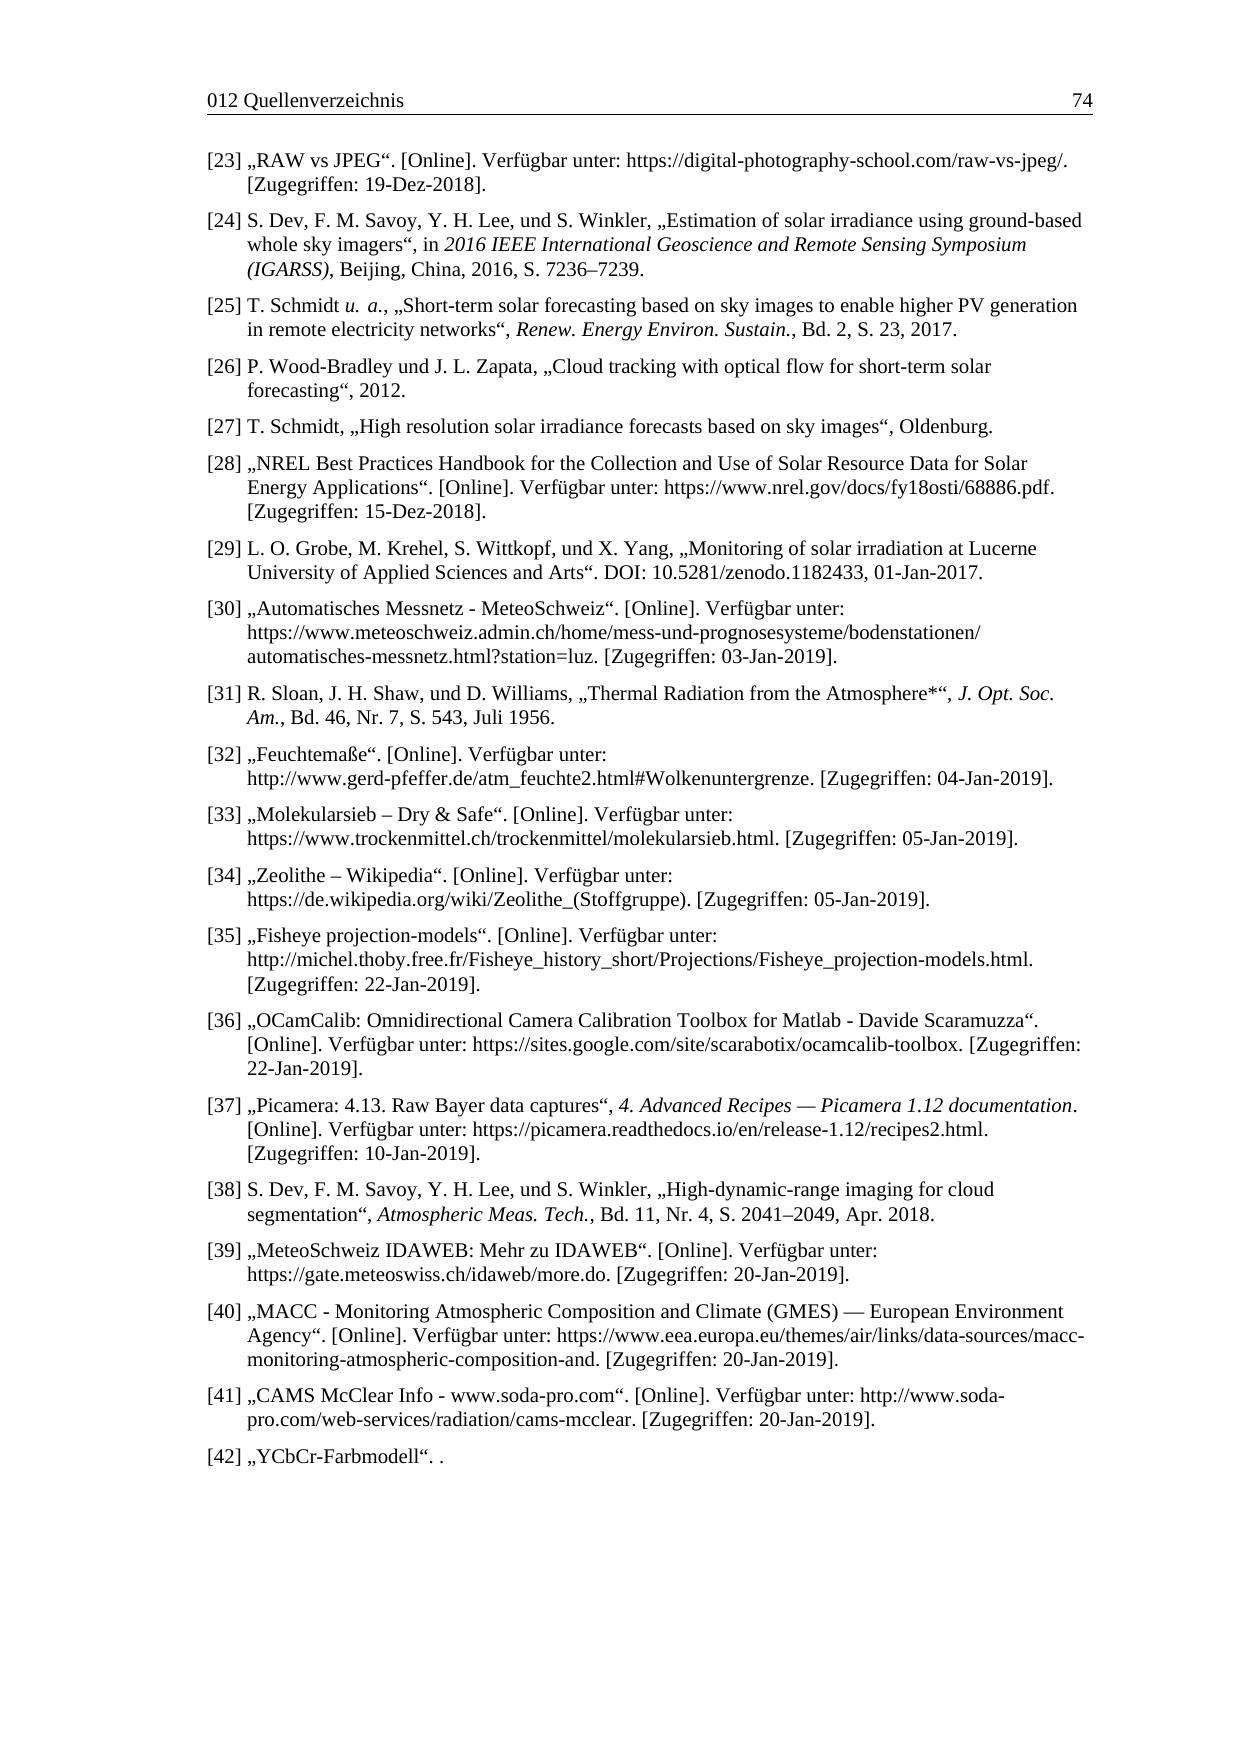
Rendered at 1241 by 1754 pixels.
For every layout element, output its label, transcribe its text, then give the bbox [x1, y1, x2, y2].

text [23] „RAW vs JPEG“. [Online]. Verfügbar unter: https://digital-photography-school.com/raw-vs-jpeg/. [Zugegriffen: 19-Dez-2018]. [207, 148, 1093, 196]
text [24] S. Dev, F. M. Savoy, Y. H. Lee, und S. Winkler, „Estimation of solar irradiance using ground-based whole sky imagers“, in 2016 IEEE International Geoscience and Remote Sensing Symposium (IGARSS), Beijing, China, 2016, S. 7236–7239. [207, 208, 1093, 281]
text [31] R. Sloan, J. H. Shaw, und D. Williams, „Thermal Radiation from the Atmosphere*“, J. Opt. Soc. Am., Bd. 46, Nr. 7, S. 543, Juli 1956. [207, 681, 1093, 729]
text [26] P. Wood-Bradley und J. L. Zapata, „Cloud tracking with optical flow for short-term solar forecasting“, 2012. [207, 354, 1093, 402]
text [39] „MeteoSchweiz IDAWEB: Mehr zu IDAWEB“. [Online]. Verfügbar unter: https://gate.meteoswiss.ch/idaweb/more.do. [Zugegriffen: 20-Jan-2019]. [207, 1238, 1093, 1286]
text [37] „Picamera: 4.13. Raw Bayer data captures“, 4. Advanced Recipes — Picamera 1.12 documentation. [Online]. Verfügbar unter: https://picamera.readthedocs.io/en/release-1.12/recipes2.html. [Zugegriffen: 10-Jan-2019]. [207, 1093, 1093, 1165]
text [41] „CAMS McClear Info - www.soda-pro.com“. [Online]. Verfügbar unter: http://www.soda-pro.com/web-services/radiation/cams-mcclear. [Zugegriffen: 20-Jan-2019]. [207, 1383, 1093, 1431]
text [30] „Automatisches Messnetz - MeteoSchweiz“. [Online]. Verfügbar unter: https://www.meteoschweiz.admin.ch/home/mess-und-prognosesysteme/bodenstationen/automatisches-messnetz.html?station=luz. [Zugegriffen: 03-Jan-2019]. [207, 596, 1093, 668]
text [40] „MACC - Monitoring Atmospheric Composition and Climate (GMES) — European Environment Agency“. [Online]. Verfügbar unter: https://www.eea.europa.eu/themes/air/links/data-sources/macc-monitoring-atmospheric-composition-and. [Zugegriffen: 20-Jan-2019]. [207, 1299, 1093, 1371]
text [34] „Zeolithe – Wikipedia“. [Online]. Verfügbar unter: https://de.wikipedia.org/wiki/Zeolithe_(Stoffgruppe). [Zugegriffen: 05-Jan-2019]. [207, 863, 1093, 911]
text [36] „OCamCalib: Omnidirectional Camera Calibration Toolbox for Matlab - Davide Scaramuzza“. [Online]. Verfügbar unter: https://sites.google.com/site/scarabotix/ocamcalib-toolbox. [Zugegriffen: 22-Jan-2019]. [207, 1008, 1093, 1080]
text [29] L. O. Grobe, M. Krehel, S. Wittkopf, und X. Yang, „Monitoring of solar irradiation at Lucerne University of Applied Sciences and Arts“. DOI: 10.5281/zenodo.1182433, 01-Jan-2017. [207, 536, 1093, 584]
text [28] „NREL Best Practices Handbook for the Collection and Use of Solar Resource Data for Solar Energy Applications“. [Online]. Verfügbar unter: https://www.nrel.gov/docs/fy18osti/68886.pdf. [Zugegriffen: 15-Dez-2018]. [207, 451, 1093, 523]
text [25] T. Schmidt u. a., „Short-term solar forecasting based on sky images to enable higher PV generation in remote electricity networks“, Renew. Energy Environ. Sustain., Bd. 2, S. 23, 2017. [207, 293, 1093, 341]
text [35] „Fisheye projection-models“. [Online]. Verfügbar unter: http://michel.thoby.free.fr/Fisheye_history_short/Projections/Fisheye_projection-models.html. [Zugegriffen: 22-Jan-2019]. [207, 923, 1093, 996]
text [27] T. Schmidt, „High resolution solar irradiance forecasts based on sky images“, Oldenburg. [207, 414, 1093, 438]
text [32] „Feuchtemaße“. [Online]. Verfügbar unter: http://www.gerd-pfeffer.de/atm_feuchte2.html#Wolkenuntergrenze. [Zugegriffen: 04-Jan-2019]. [207, 741, 1093, 789]
text [33] „Molekularsieb – Dry & Safe“. [Online]. Verfügbar unter: https://www.trockenmittel.ch/trockenmittel/molekularsieb.html. [Zugegriffen: 05-Jan-2019]. [207, 802, 1093, 850]
text [42] „YCbCr-Farbmodell“. . [207, 1444, 1093, 1468]
text [38] S. Dev, F. M. Savoy, Y. H. Lee, und S. Winkler, „High-dynamic-range imaging for cloud segmentation“, Atmospheric Meas. Tech., Bd. 11, Nr. 4, S. 2041–2049, Apr. 2018. [207, 1177, 1093, 1226]
